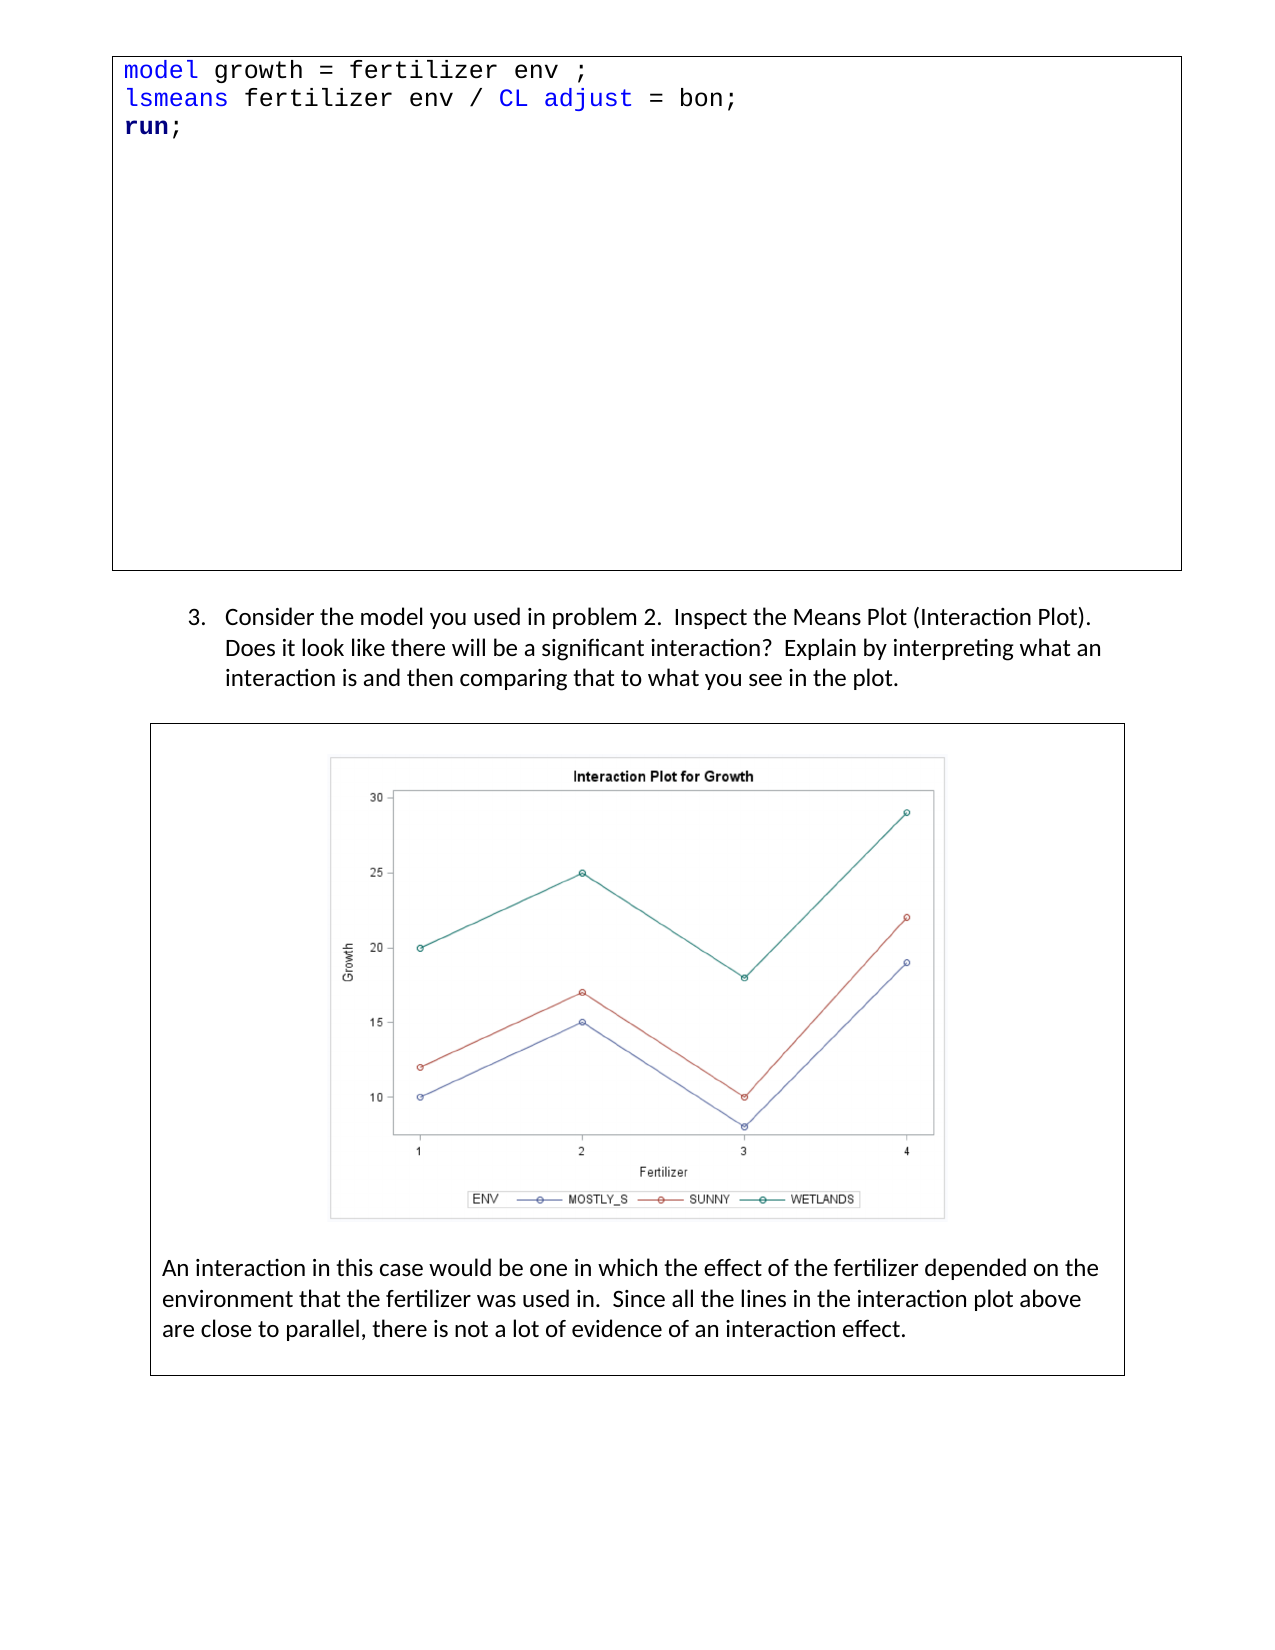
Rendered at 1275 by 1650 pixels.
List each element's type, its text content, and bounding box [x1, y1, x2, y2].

table_header An interaction in this case would be one in which the effect of the fertilizer depended on the environment that the fertilizer was used in. Since all the lines in the interaction plot above are close to parallel, there is not a lot of evidence of an interaction effect. [151, 724, 1124, 1374]
picture [327, 754, 948, 1222]
list Consider the model you used in problem 2. Inspect the Means Plot (Interaction Plot). Does it look like there will be a significant interaction? Explain by interpreting what an interaction is and then comparing that to what you see in the plot. [187, 601, 1125, 693]
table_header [113, 57, 1181, 569]
